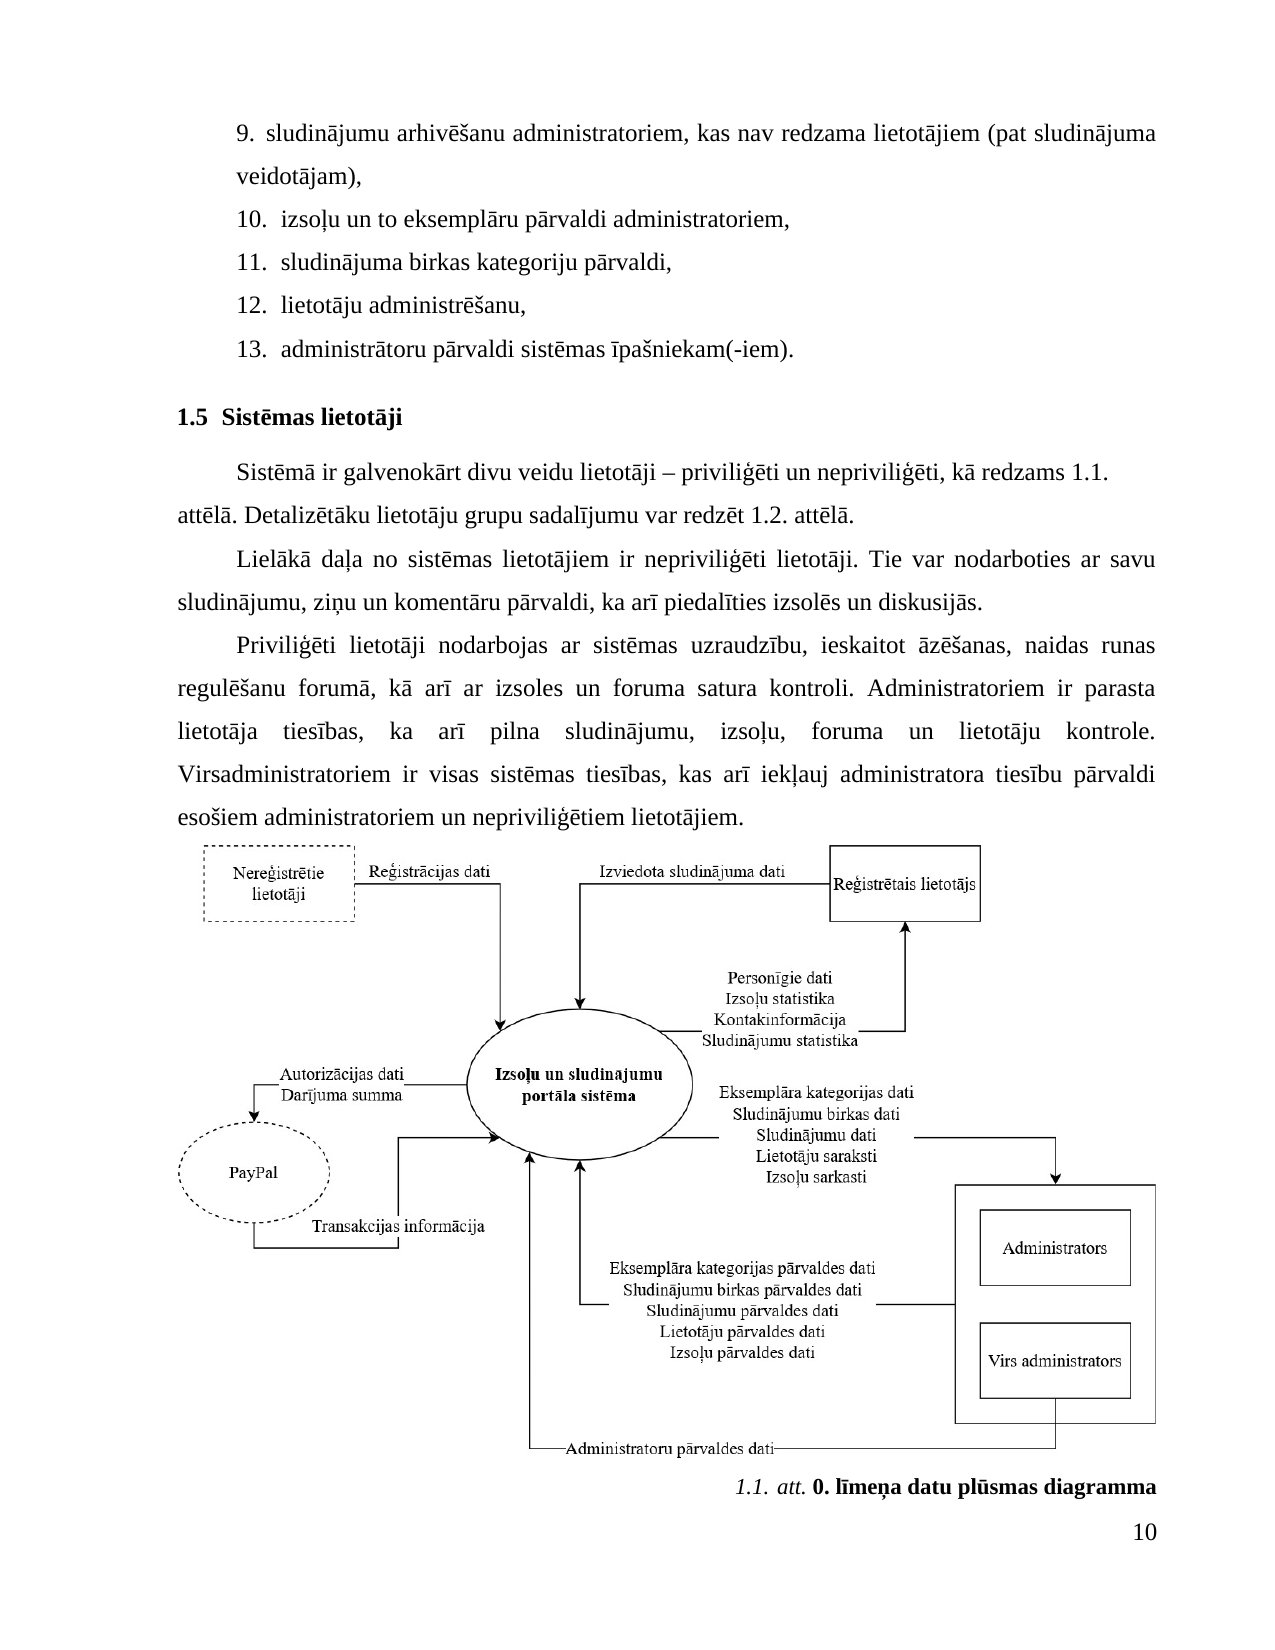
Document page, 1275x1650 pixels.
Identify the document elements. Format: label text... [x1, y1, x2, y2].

text Priviliģēti lietotāji nodarbojas ar sistēmas uzraudzību, ieskaitot āzēšanas, naidas runas regulēšanu forumā, kā arī ar izsoles un foruma satura kontroli. Administratoriem ir parasta lietotāja tiesības, ka arī pilna sludinājumu, izsoļu, foruma un lietotāju kontrole. Virsadministratoriem ir visas sistēmas tiesības, kas arī iekļauj administratora tiesību pārvaldi esošiem administratoriem un nepriviliģētiem lietotājiem. [177, 630, 1157, 831]
text Lielākā daļa no sistēmas lietotājiem ir nepriviliģēti lietotāji. Tie var nodarboties ar savu sludinājumu, ziņu un komentāru pārvaldi, ka arī piedalīties izsolēs un diskusijās. [177, 544, 1157, 616]
list administrātoru pārvaldi sistēmas īpašniekam(-iem). [236, 334, 1157, 362]
text attēlā. Detalizētāku lietotāju grupu sadalījumu var redzēt 1.2. attēlā. [177, 501, 1157, 529]
list sludinājuma birkas kategoriju pārvaldi, [236, 247, 1157, 276]
list sludinājumu arhivēšanu administratoriem, kas nav redzama lietotājiem (pat sludinājuma veidotājam), [236, 118, 1157, 190]
picture [178, 845, 1156, 1459]
text Sistēmā ir galvenokārt divu veidu lietotāji – priviliģēti un nepriviliģēti, kā redzams 1.1. [177, 457, 1157, 486]
list izsoļu un to eksemplāru pārvaldi administratoriem, [236, 204, 1157, 233]
list att. 0. līmeņa datu plūsmas diagramma [236, 1473, 1157, 1499]
text Sistēmas lietotāji [177, 402, 1157, 431]
list lietotāju administrēšanu, [236, 291, 1157, 319]
